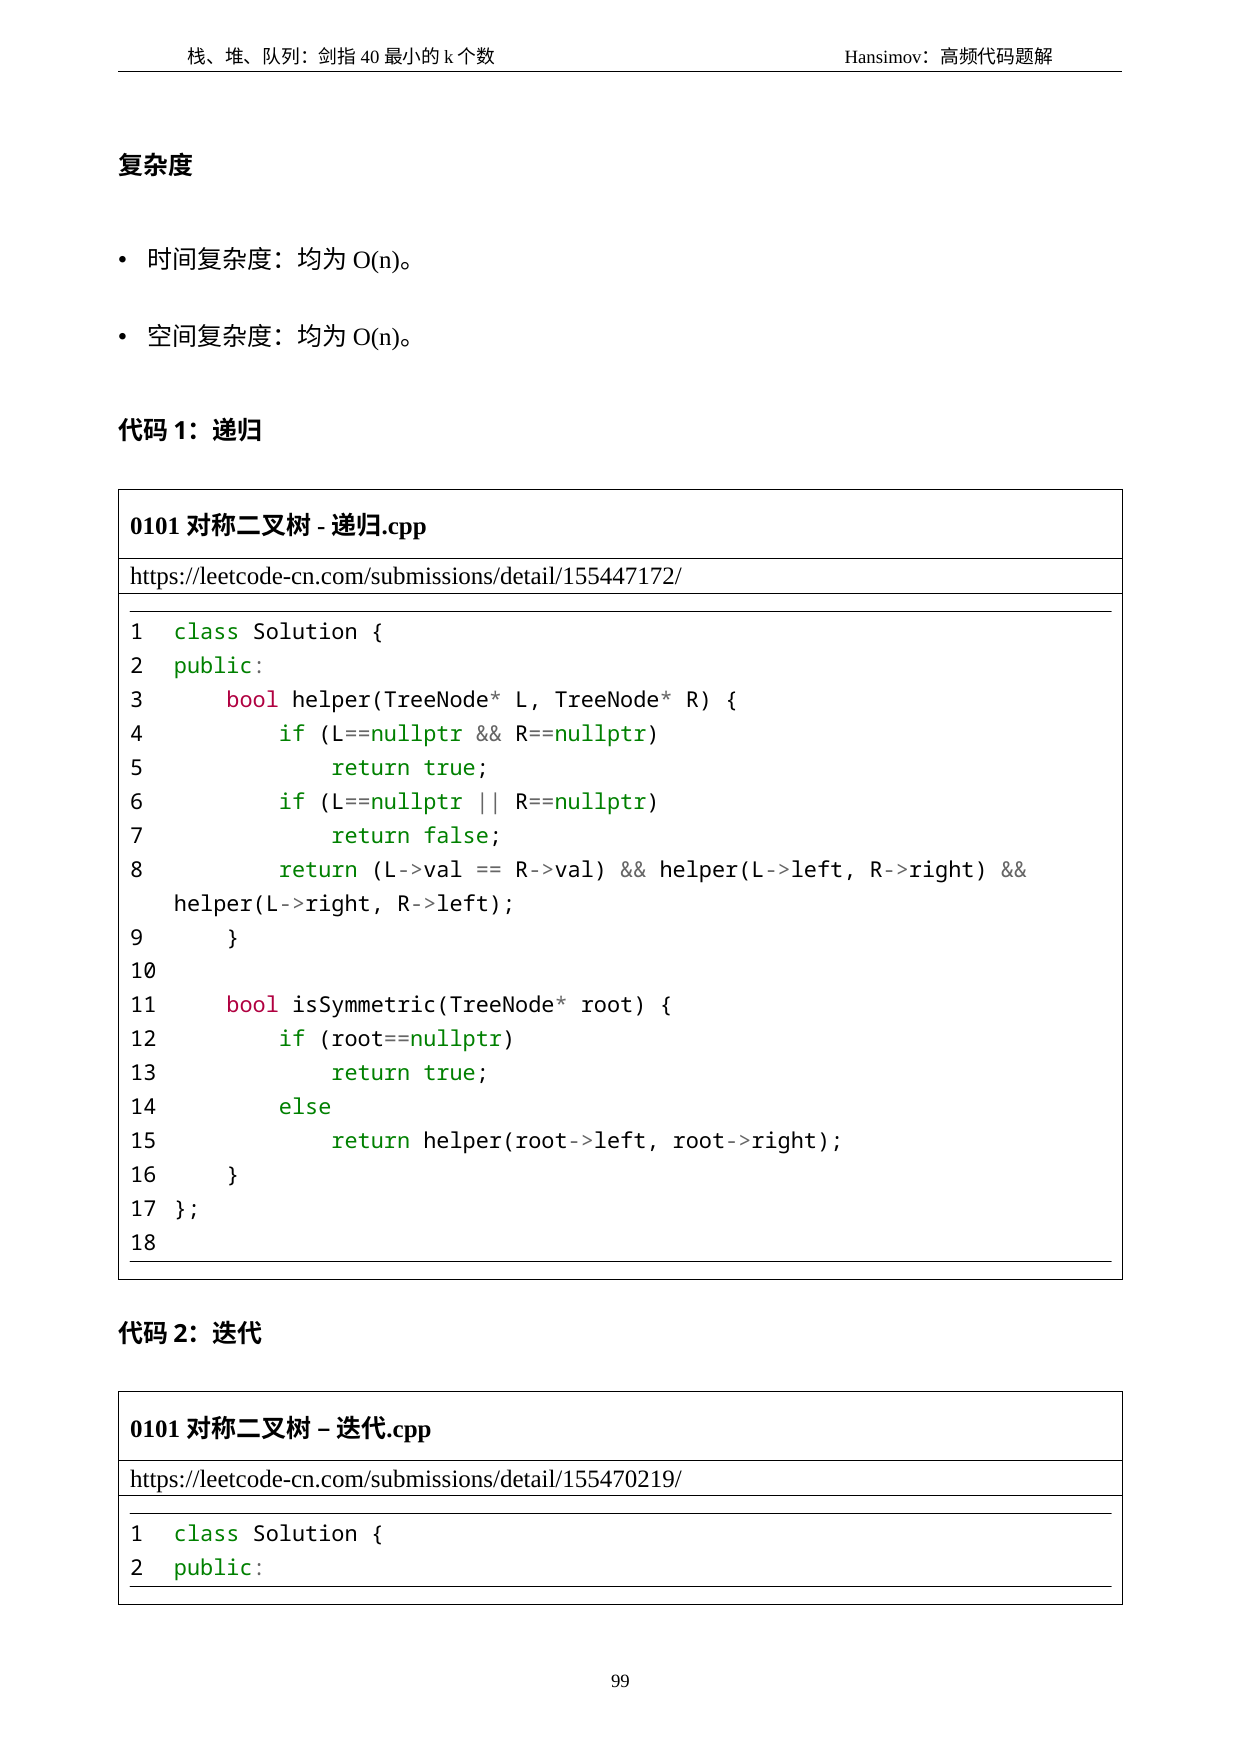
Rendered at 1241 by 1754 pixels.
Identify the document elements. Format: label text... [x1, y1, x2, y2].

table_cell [119, 1496, 1122, 1604]
table_cell class Solution { public: bool helper(TreeNode* L, TreeNode* R) { if (L==nullptr && R==nullptr) return true; if (L==nullptr || R==nullptr) return false; return (L->val == R->val) && helper(L->left, R->right) && helper(L->right, R->left); } bool isSymmetric(TreeNode* root) { if (root==nullptr) return true; else return helper(root->left, root->right); } }; [119, 594, 1122, 1279]
table_header 0101 对称二叉树 – 迭代.cpp [119, 1392, 1122, 1460]
subtitle 代码2：迭代 [118, 1297, 1097, 1365]
text 空间复杂度：均为O(n)。 [118, 301, 1122, 369]
text 时间复杂度：均为O(n)。 [118, 224, 1122, 292]
table_cell https://leetcode-cn.com/submissions/detail/155447172/ [119, 559, 1122, 593]
subtitle 代码1：递归 [118, 395, 1097, 463]
table_cell https://leetcode-cn.com/submissions/detail/155470219/ [119, 1461, 1122, 1495]
subtitle 复杂度 [118, 130, 1097, 198]
table_header 0101 对称二叉树 - 递归.cpp [119, 490, 1122, 558]
